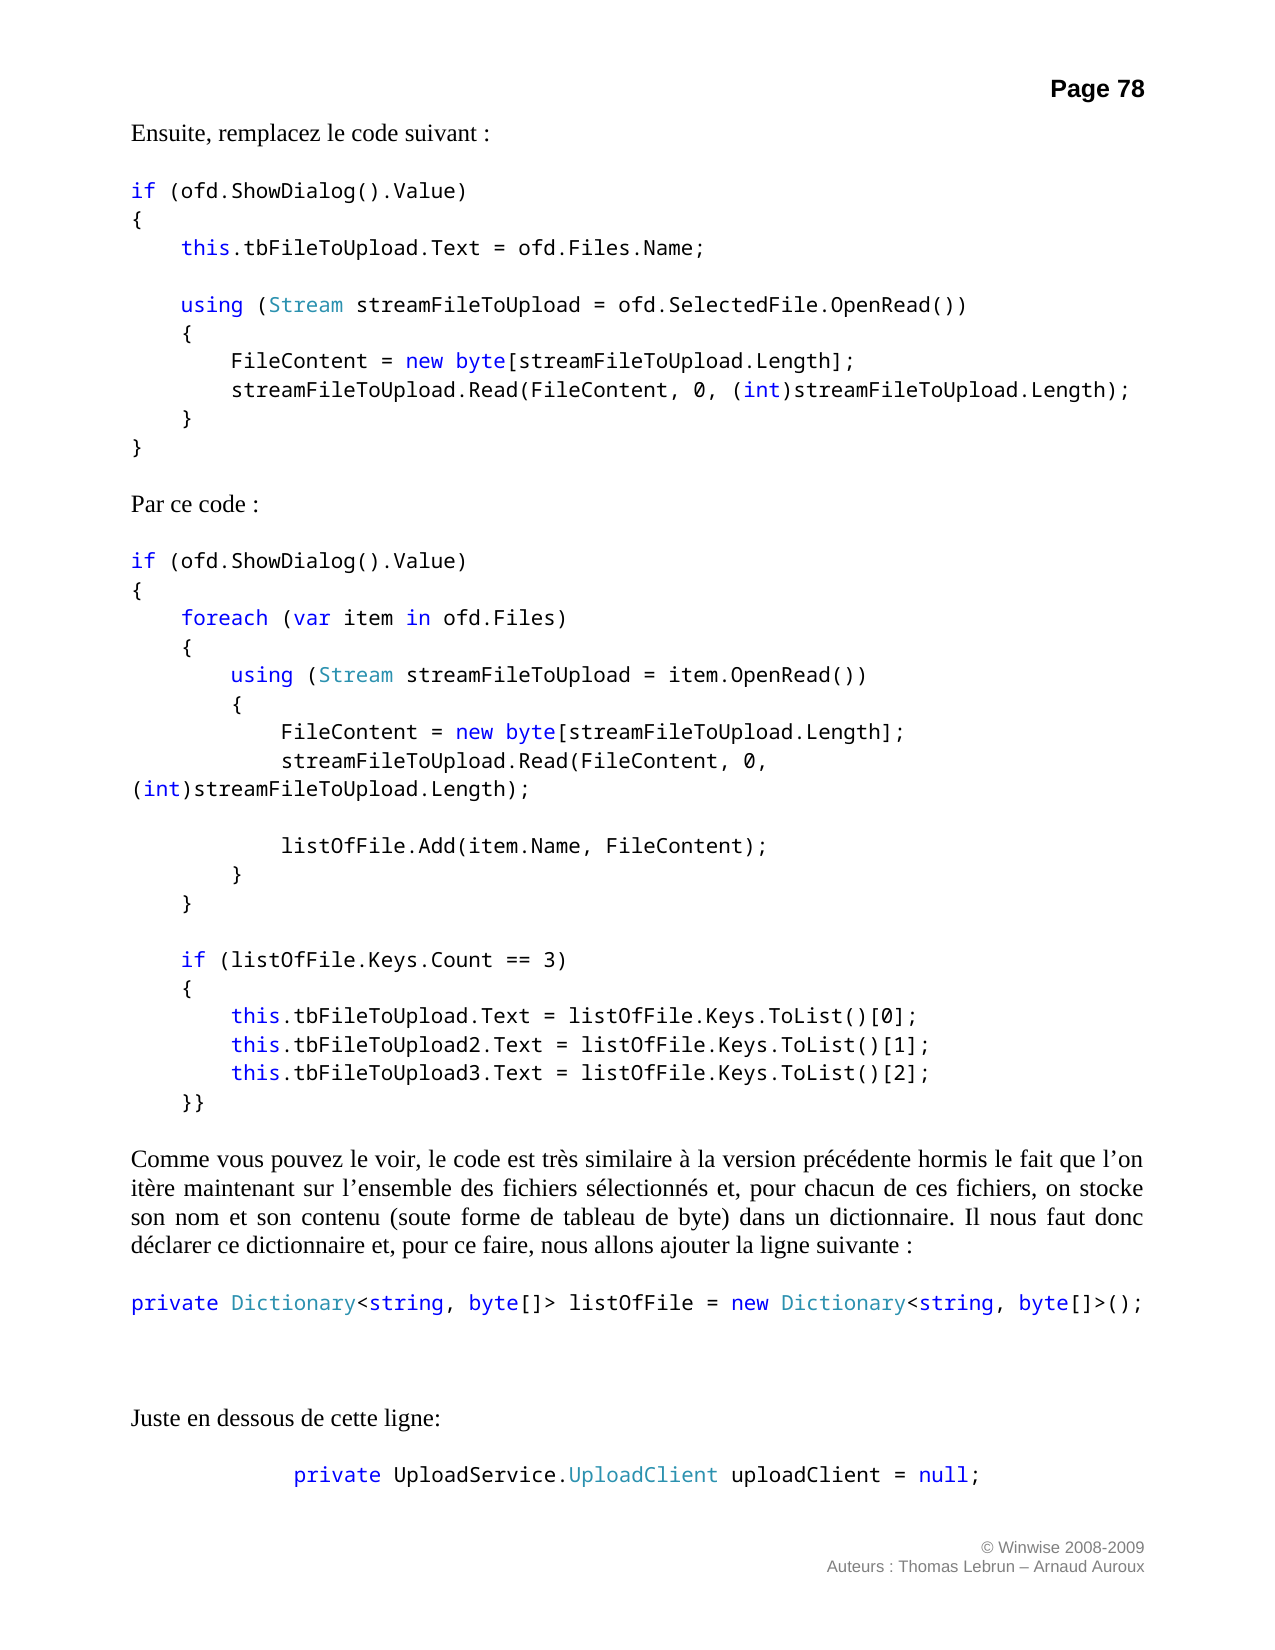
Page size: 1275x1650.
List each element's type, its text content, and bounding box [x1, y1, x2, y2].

text { [131, 204, 1144, 233]
text foreach (var item in ofd.Files) [131, 603, 1144, 632]
text { [131, 973, 1144, 1002]
text if (ofd.ShowDialog().Value) [131, 547, 1144, 575]
text { [131, 632, 1144, 660]
text private UploadService.UploadClient uploadClient = null; [131, 1460, 1144, 1488]
text FileContent = new byte[streamFileToUpload.Length]; [131, 717, 1144, 746]
text } [131, 432, 1144, 460]
text }} [131, 1087, 1144, 1115]
text } [131, 888, 1144, 916]
text { [131, 689, 1144, 717]
text } [131, 859, 1144, 888]
text { [131, 575, 1144, 603]
text streamFileToUpload.Read(FileContent, 0, (int)streamFileToUpload.Length); [131, 746, 1144, 803]
text if (ofd.ShowDialog().Value) [131, 176, 1144, 204]
text using (Stream streamFileToUpload = item.OpenRead()) [131, 660, 1144, 689]
text FileContent = new byte[streamFileToUpload.Length]; [131, 347, 1144, 375]
text listOfFile.Add(item.Name, FileContent); [131, 831, 1144, 859]
text this.tbFileToUpload.Text = listOfFile.Keys.ToList()[0]; [131, 1002, 1144, 1030]
text } [131, 403, 1144, 432]
text Juste en dessous de cette ligne: [131, 1403, 1144, 1431]
text Ensuite, remplacez le code suivant : [131, 118, 1144, 147]
text this.tbFileToUpload3.Text = listOfFile.Keys.ToList()[2]; [131, 1058, 1144, 1087]
text { [131, 318, 1144, 347]
text private Dictionary<string, byte[]> listOfFile = new Dictionary<string, byte[]>(); [131, 1288, 1144, 1316]
text using (Stream streamFileToUpload = ofd.SelectedFile.OpenRead()) [131, 290, 1144, 318]
text Comme vous pouvez le voir, le code est très similaire à la version précédente hormis le fait que l’on itère maintenant sur l’ensemble des fichiers sélectionnés et, pour chacun de ces fichiers, on stocke son nom et son contenu (soute forme de tableau de byte) dans un dictionnaire. Il nous faut donc déclarer ce dictionnaire et, pour ce faire, nous allons ajouter la ligne suivante : [131, 1144, 1144, 1259]
text this.tbFileToUpload.Text = ofd.Files.Name; [131, 233, 1144, 261]
text streamFileToUpload.Read(FileContent, 0, (int)streamFileToUpload.Length); [131, 375, 1144, 403]
text this.tbFileToUpload2.Text = listOfFile.Keys.ToList()[1]; [131, 1030, 1144, 1058]
text if (listOfFile.Keys.Count == 3) [131, 945, 1144, 973]
text Par ce code : [131, 489, 1144, 518]
